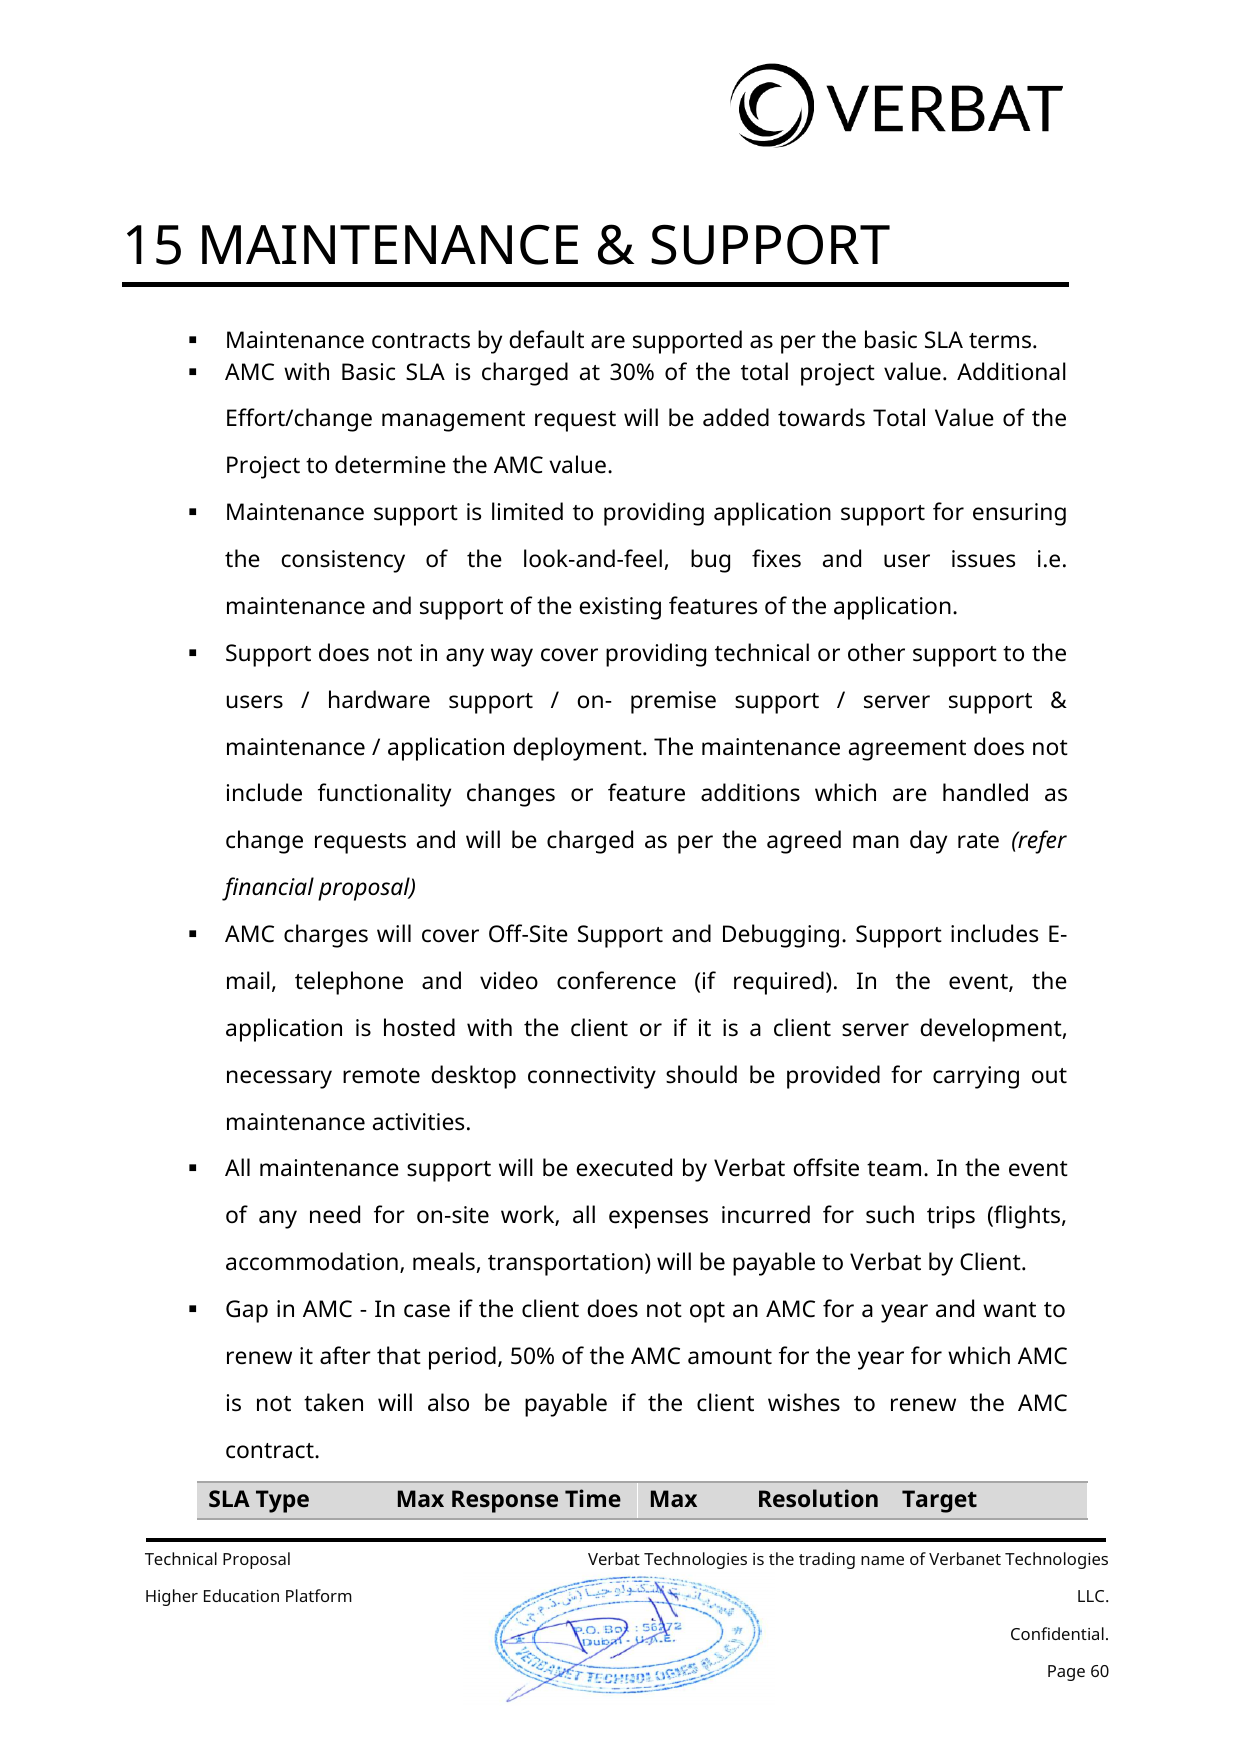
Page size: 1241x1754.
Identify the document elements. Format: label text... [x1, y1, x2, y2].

list Support does not in any way cover providing technical or other support to the users / hardware support / on- premise support / server support & maintenance / application deployment. The maintenance agreement does not include functionality changes or feature additions which are handled as change requests and will be charged as per the agreed man day rate (refer financial proposal) [187, 637, 1069, 902]
table_header Target [891, 1483, 1087, 1518]
list Maintenance contracts by default are supported as per the basic SLA terms. [187, 324, 1069, 356]
subtitle MAINTENANCE & SUPPORT [122, 206, 1069, 282]
picture [726, 59, 1065, 147]
list AMC with Basic SLA is charged at 30% of the total project value. Additional Effort/change management request will be added towards Total Value of the Project to determine the AMC value. [187, 356, 1069, 481]
list All maintenance support will be executed by Verbat offsite team. In the event of any need for on-site work, all expenses incurred for such trips (flights, accommodation, meals, transportation) will be payable to Verbat by Client. [187, 1152, 1069, 1277]
table_header SLA Type [197, 1483, 384, 1518]
list AMC charges will cover Off-Site Support and Debugging. Support includes E-mail, telephone and video conference (if required). In the event, the application is hosted with the client or if it is a client server development, necessary remote desktop connectivity should be provided for carrying out maintenance activities. [187, 918, 1069, 1137]
picture [462, 1571, 775, 1706]
table_header Max Response Time [384, 1483, 637, 1518]
table_header Max Resolution Time [638, 1483, 891, 1518]
list Gap in AMC - In case if the client does not opt an AMC for a year and want to renew it after that period, 50% of the AMC amount for the year for which AMC is not taken will also be payable if the client wishes to renew the AMC contract. [187, 1293, 1069, 1465]
list Maintenance support is limited to providing application support for ensuring the consistency of the look-and-feel, bug fixes and user issues i.e. maintenance and support of the existing features of the application. [187, 496, 1069, 621]
